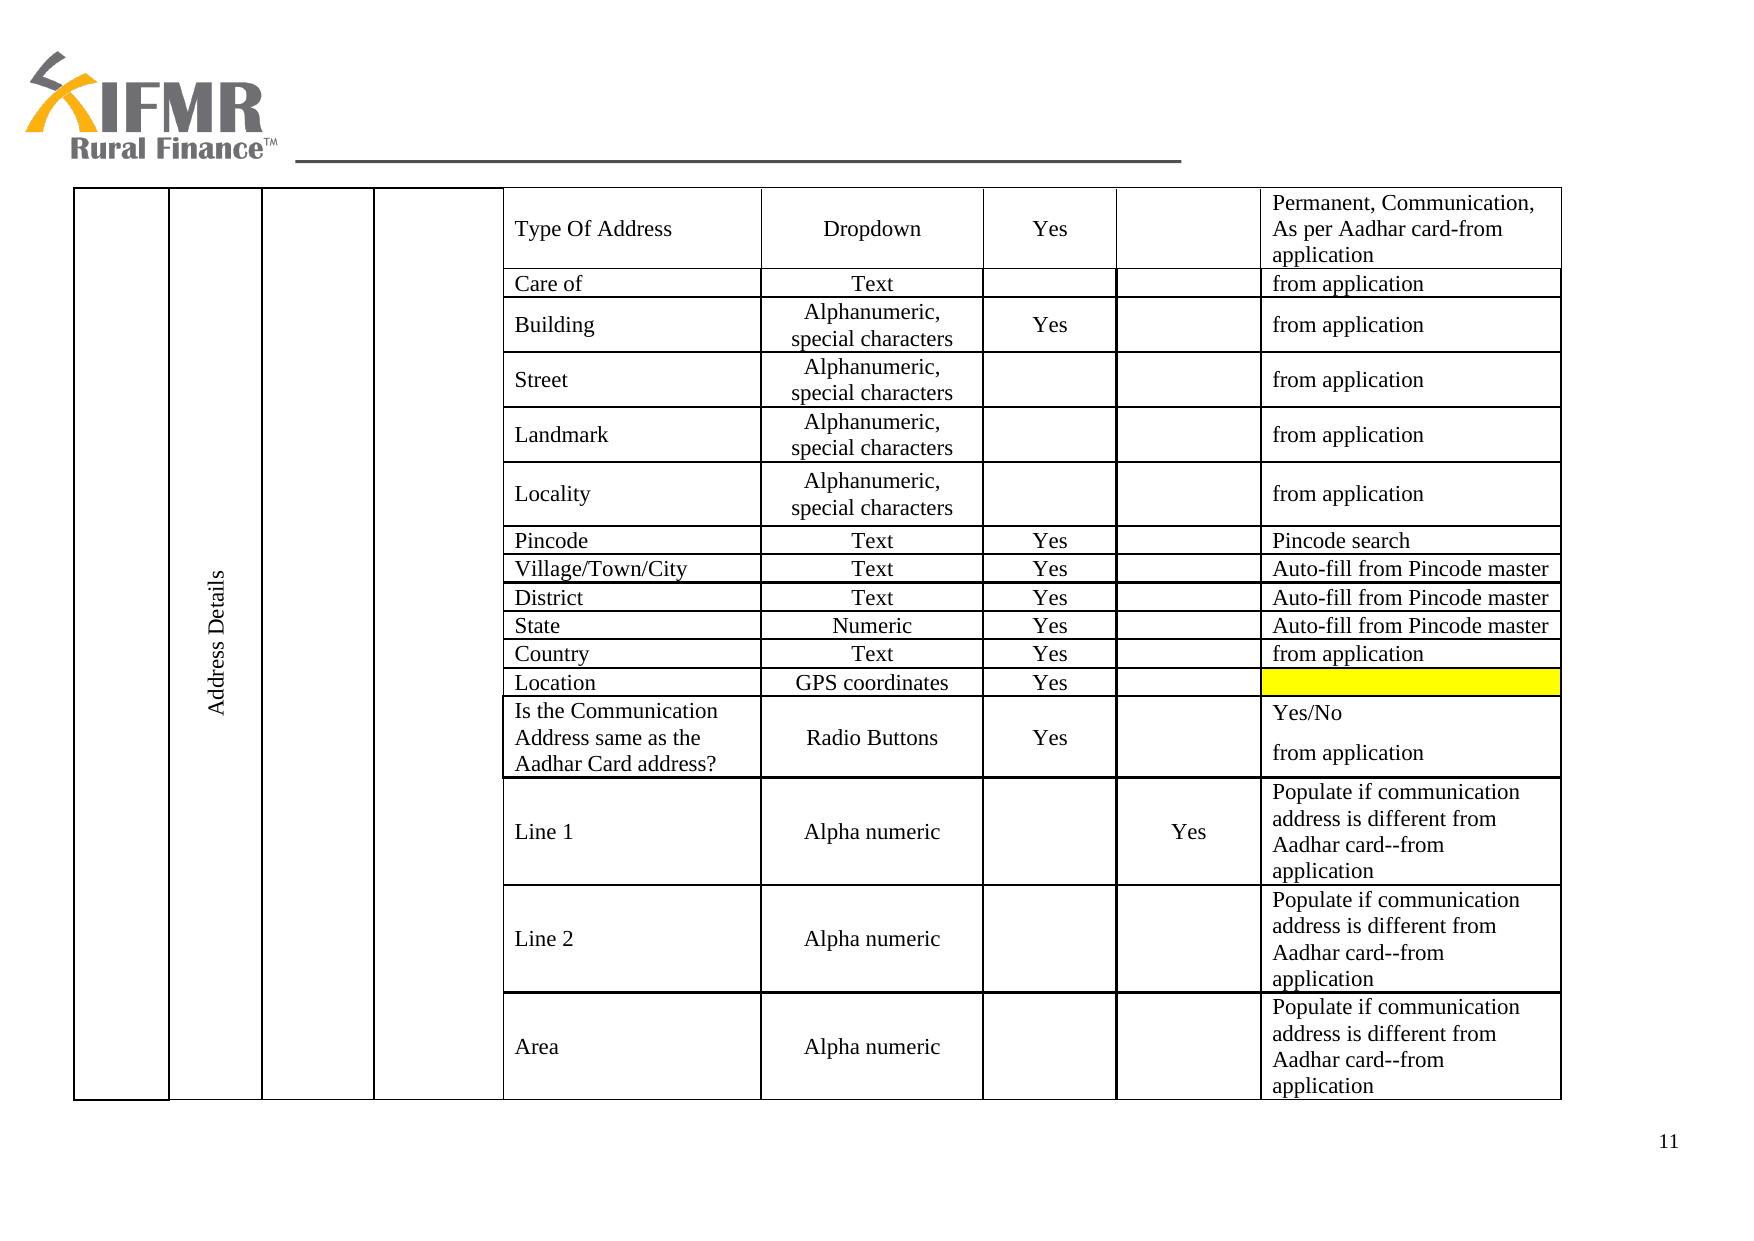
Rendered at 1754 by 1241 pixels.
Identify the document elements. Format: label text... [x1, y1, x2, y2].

table_cell from application [1262, 463, 1560, 524]
table_cell Building [504, 298, 760, 351]
table_cell Radio Buttons [762, 697, 982, 776]
table_cell [984, 779, 1115, 884]
table_cell [1118, 527, 1260, 553]
table_cell Auto-fill from Pincode master [1262, 612, 1560, 638]
table_cell GPS coordinates [762, 669, 982, 695]
table_cell Pincode [504, 527, 760, 553]
table_cell Yes [984, 584, 1115, 610]
table_cell [1118, 669, 1260, 695]
table_cell State [504, 612, 760, 638]
table_cell [1118, 555, 1260, 581]
table_cell Alphanumeric, special characters [762, 408, 982, 461]
table_cell [375, 189, 503, 1099]
table_cell [984, 463, 1115, 524]
table_cell Type Of Address [504, 188, 761, 268]
table_cell Auto-fill from Pincode master [1262, 555, 1560, 581]
table_cell Text [762, 555, 982, 581]
table_cell Alpha numeric [762, 779, 982, 884]
table_cell Location [504, 669, 760, 695]
table_cell from application [1262, 353, 1560, 406]
table_cell [1118, 463, 1260, 524]
table_cell Numeric [762, 612, 982, 638]
table_cell Is the Communication Address same as the Aadhar Card address? [504, 697, 760, 776]
table_cell Street [504, 353, 760, 406]
table_cell Locality [504, 463, 760, 524]
table_cell [984, 408, 1115, 461]
table_cell [1118, 408, 1260, 461]
table_cell Populate if communication address is different from Aadhar card--from application [1262, 779, 1560, 884]
table_cell Yes [984, 612, 1115, 638]
table_cell Text [762, 584, 982, 610]
table_cell Address Details [170, 189, 261, 1099]
table_cell [1118, 584, 1260, 610]
table_cell Yes [984, 527, 1115, 553]
table_cell Village/Town/City [504, 555, 760, 581]
table_cell Country [504, 640, 760, 667]
table_cell [984, 353, 1115, 406]
table_cell [1118, 697, 1260, 776]
table_cell [1118, 269, 1260, 296]
table_cell from application [1262, 726, 1560, 776]
table_cell Dropdown [762, 188, 983, 268]
table_cell Pincode search [1262, 527, 1560, 553]
table_cell from application [1262, 269, 1560, 296]
table_cell [1117, 188, 1260, 268]
table_cell [1118, 640, 1260, 667]
table_cell Line 2 [504, 886, 760, 991]
table_cell [1118, 886, 1260, 991]
picture [18, 45, 284, 166]
table_cell Landmark [504, 408, 760, 461]
table_cell Text [762, 527, 982, 553]
table_cell Yes [984, 669, 1115, 695]
table_cell [984, 269, 1115, 296]
table_cell Auto-fill from Pincode master [1262, 584, 1560, 610]
table_cell Alphanumeric, special characters [762, 353, 982, 406]
table_cell [1118, 353, 1260, 406]
table_cell [1262, 669, 1560, 695]
table_cell Yes [984, 697, 1115, 776]
table_cell Area [504, 994, 760, 1099]
table_cell from application [1262, 298, 1560, 351]
table_cell Permanent, Communication, As per Aadhar card-from application [1261, 188, 1561, 268]
table_cell [984, 886, 1115, 991]
table_cell Yes [984, 298, 1115, 351]
table_cell Yes [984, 188, 1116, 268]
table_cell from application [1262, 408, 1560, 461]
table_cell from application [1262, 640, 1560, 667]
table_cell Yes [1118, 779, 1260, 884]
table_cell Yes/No [1262, 697, 1560, 726]
table_cell Yes [984, 640, 1115, 667]
table_cell [1118, 298, 1260, 351]
table_cell Yes [984, 555, 1115, 581]
table_cell Care of [504, 269, 760, 296]
table_cell [1118, 612, 1260, 638]
table_cell Line 1 [504, 779, 760, 884]
table_cell Text [762, 640, 982, 667]
table_cell District [504, 584, 760, 610]
table_cell [984, 994, 1115, 1099]
table_cell [263, 189, 373, 1099]
table_cell Populate if communication address is different from Aadhar card--from application [1262, 886, 1560, 991]
table_cell Alphanumeric, special characters [762, 463, 982, 524]
table_cell Populate if communication address is different from Aadhar card--from application [1262, 994, 1560, 1099]
table_cell Text [762, 269, 982, 296]
table_cell Alpha numeric [762, 886, 982, 991]
table_cell [1118, 994, 1260, 1099]
table_cell Alpha numeric [762, 994, 982, 1099]
table_cell Alphanumeric, special characters [762, 298, 982, 351]
